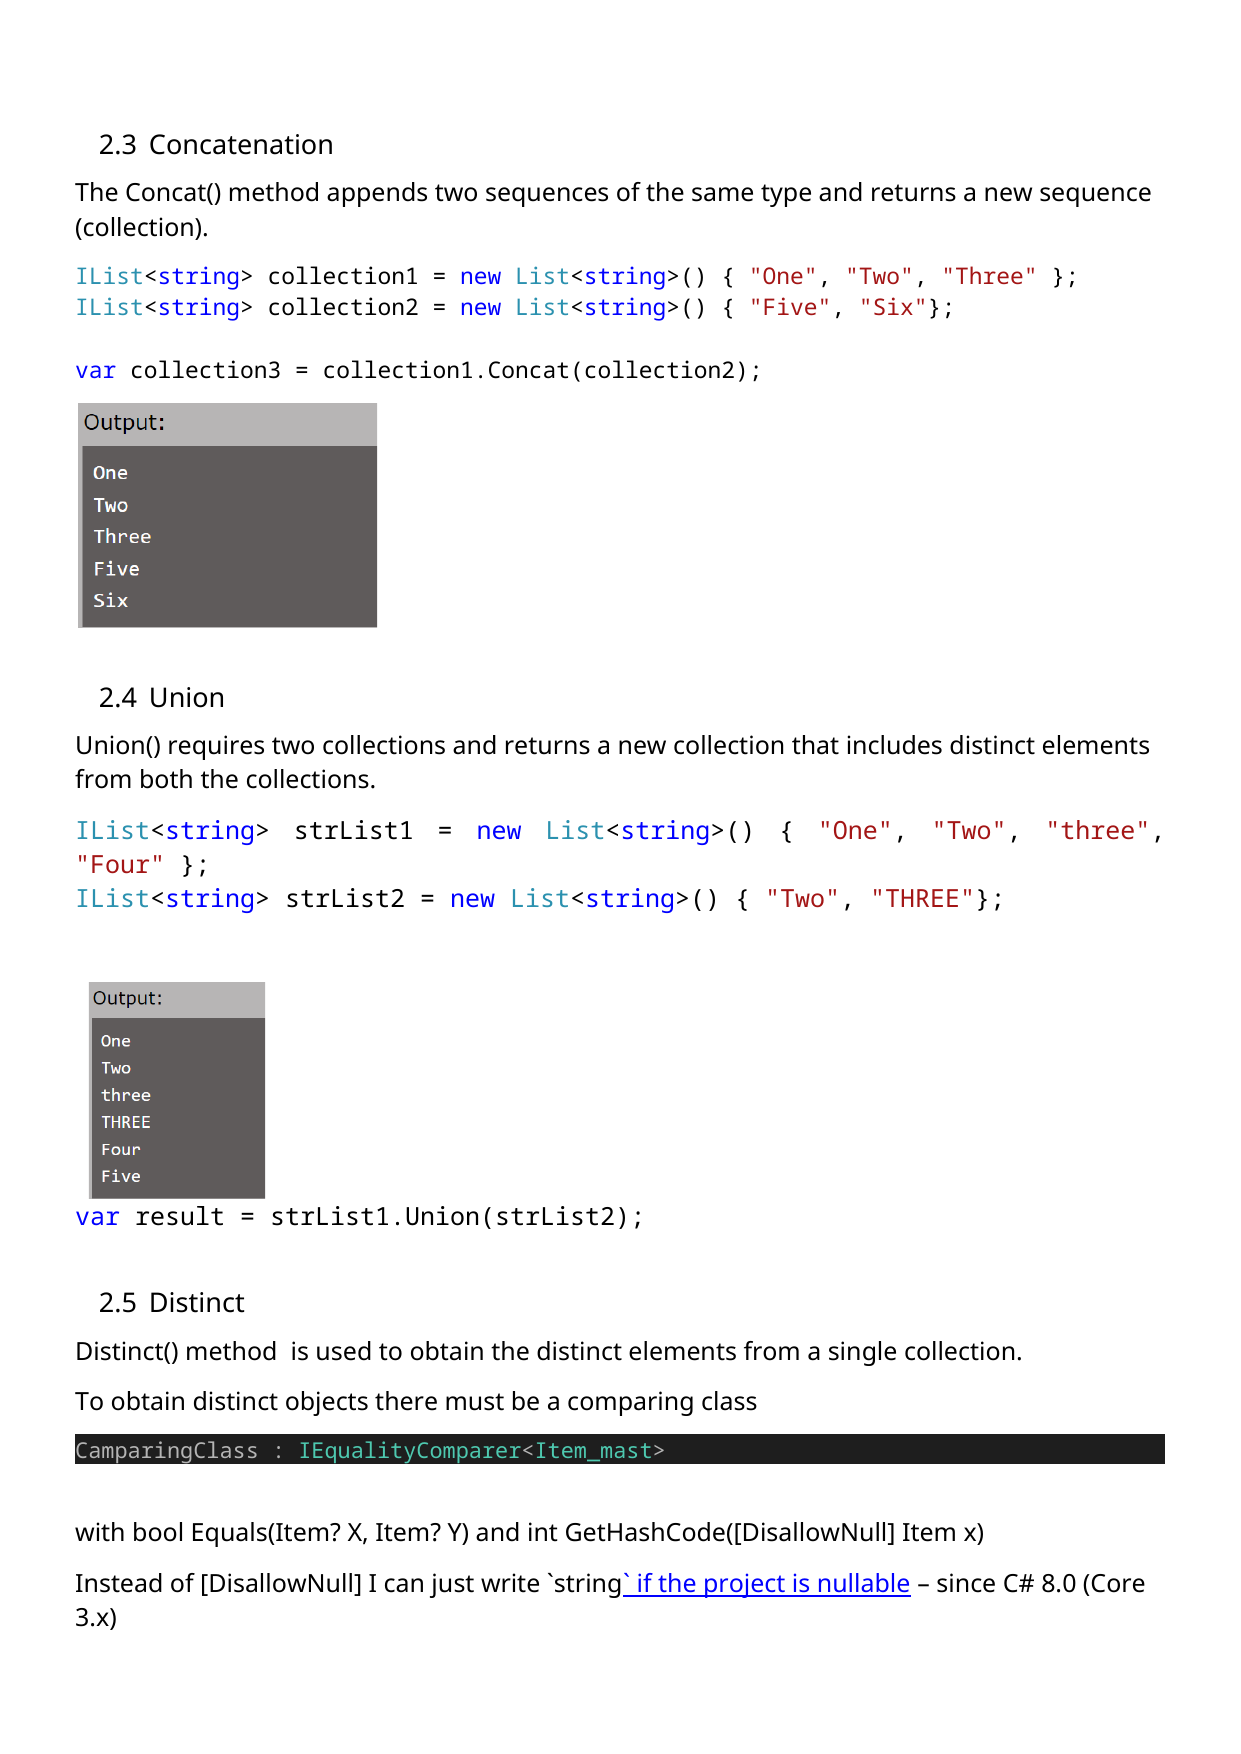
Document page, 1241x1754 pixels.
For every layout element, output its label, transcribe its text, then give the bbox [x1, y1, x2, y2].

picture [75, 393, 378, 628]
text Union() requires two collections and returns a new collection that includes distinct elements from both the collections. [75, 728, 1165, 796]
text CamparingClass : IEqualityComparer<Item_mast> [75, 1434, 1165, 1464]
text To obtain distinct objects there must be a comparing class [75, 1384, 1165, 1418]
text var collection3 = collection1.Concat(collection2); [75, 354, 1165, 385]
subtitle Concatenation [99, 126, 1165, 163]
text var result = strList1.Union(strList2); [75, 949, 1165, 1233]
text with bool Equals(Item? X, Item? Y) and int GetHashCode([DisallowNull] Item x) [75, 1515, 1165, 1549]
text Distinct() method is used to obtain the distinct elements from a single collection. [75, 1333, 1165, 1367]
text IList<string> collection1 = new List<string>() { "One", "Two", "Three" }; [75, 260, 1165, 291]
picture [88, 980, 266, 1199]
text IList<string> strList2 = new List<string>() { "Two", "THREE"}; [75, 881, 1165, 915]
subtitle Distinct [99, 1284, 1165, 1321]
text The Concat() method appends two sequences of the same type and returns a new sequence (collection). [75, 175, 1165, 243]
text IList<string> collection2 = new List<string>() { "Five", "Six"}; [75, 291, 1165, 322]
text Instead of [DisallowNull] I can just write `string` if the project is nullable – since C# 8.0 (Core 3.x) [75, 1566, 1165, 1634]
text IList<string> strList1 = new List<string>() { "One", "Two", "three", "Four" }; [75, 813, 1165, 881]
subtitle Union [99, 678, 1165, 715]
